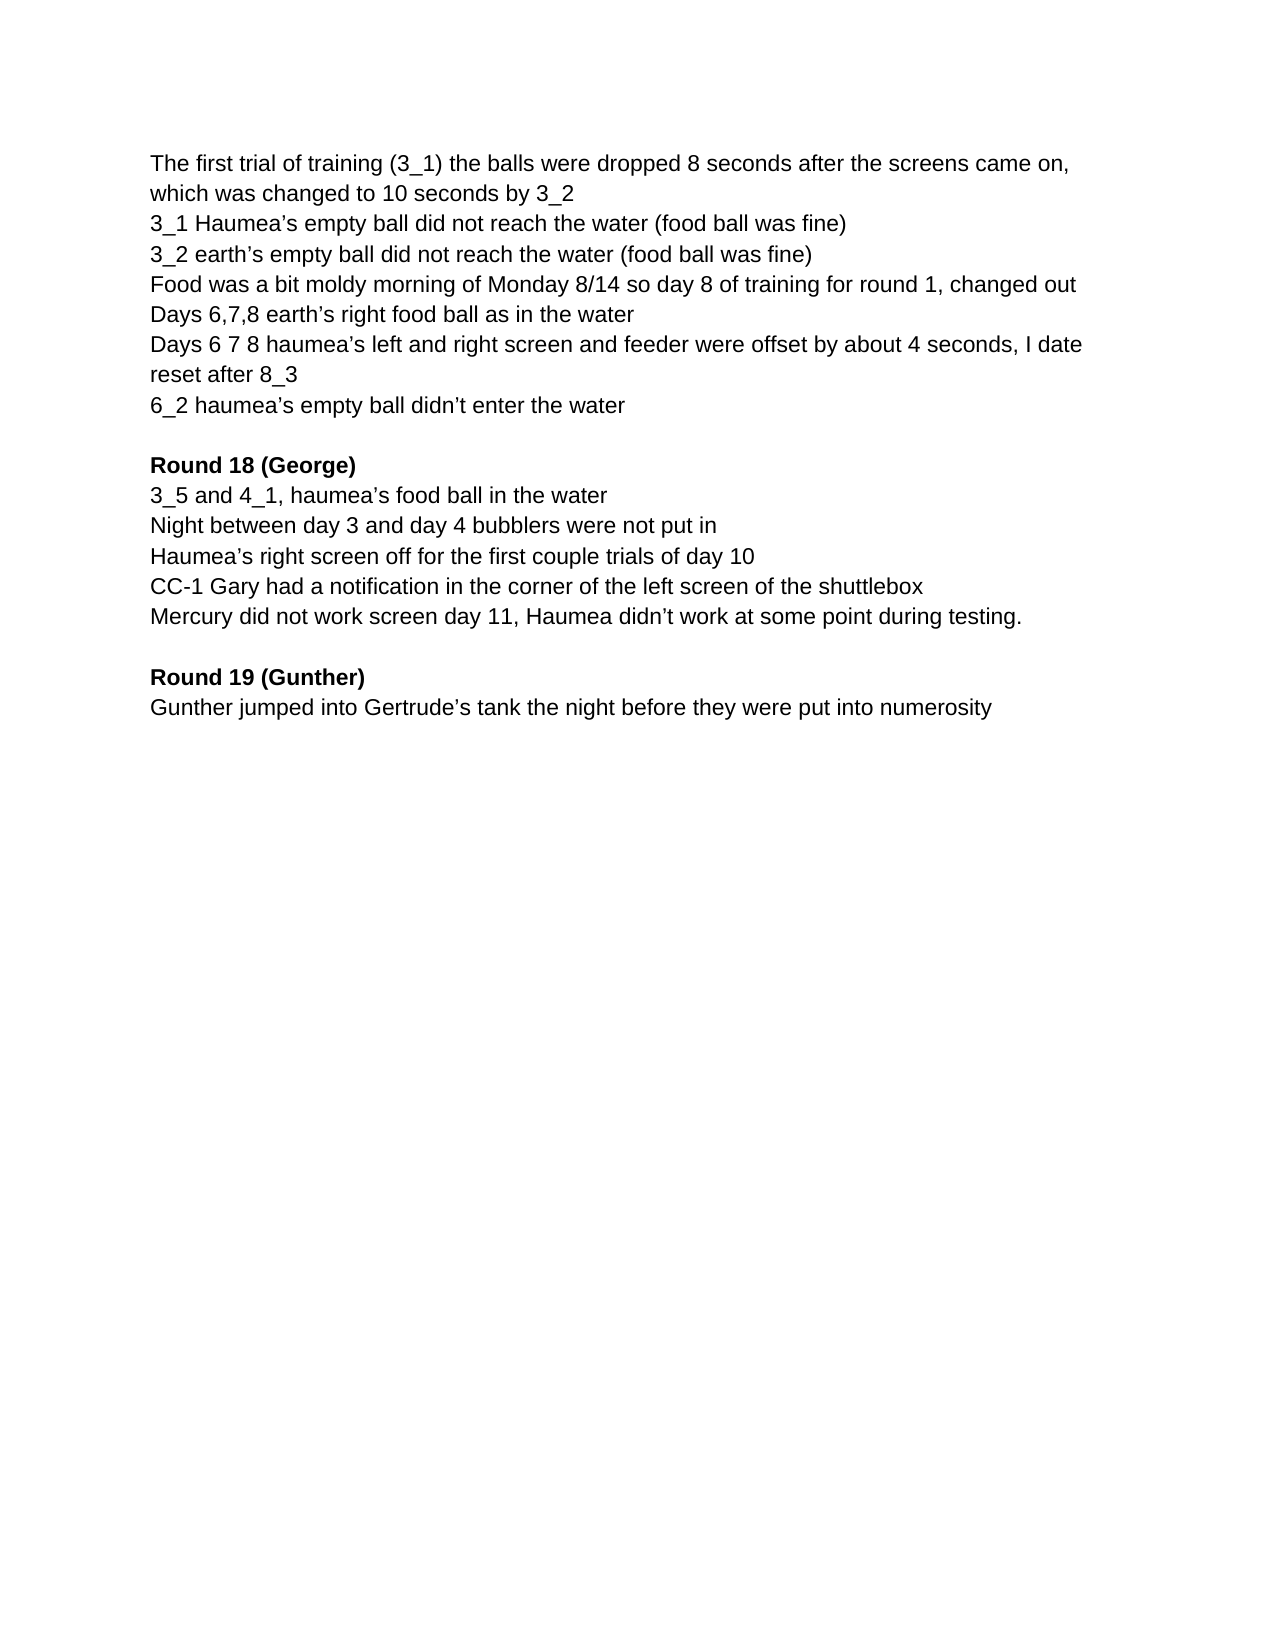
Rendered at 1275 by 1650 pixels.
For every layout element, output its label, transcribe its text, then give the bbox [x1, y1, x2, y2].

text Days 6,7,8 earth’s right food ball as in the water [150, 301, 1125, 327]
text 3_1 Haumea’s empty ball did not reach the water (food ball was fine) [150, 210, 1125, 237]
text 3_5 and 4_1, haumea’s food ball in the water [150, 482, 1125, 509]
text Food was a bit moldy morning of Monday 8/14 so day 8 of training for round 1, changed out [150, 271, 1125, 297]
text Mercury did not work screen day 11, Haumea didn’t work at some point during testing. [150, 603, 1125, 629]
text 6_2 haumea’s empty ball didn’t enter the water [150, 392, 1125, 418]
text Gunther jumped into Gertrude’s tank the night before they were put into numerosity [150, 694, 1125, 720]
text Round 19 (Gunther) [150, 663, 1125, 690]
text The first trial of training (3_1) the balls were dropped 8 seconds after the screens came on, which was changed to 10 seconds by 3_2 [150, 150, 1125, 207]
text Night between day 3 and day 4 bubblers were not put in [150, 512, 1125, 539]
text CC-1 Gary had a notification in the corner of the left screen of the shuttlebox [150, 573, 1125, 599]
text 3_2 earth’s empty ball did not reach the water (food ball was fine) [150, 241, 1125, 267]
text Haumea’s right screen off for the first couple trials of day 10 [150, 543, 1125, 569]
text Round 18 (George) [150, 452, 1125, 478]
text Days 6 7 8 haumea’s left and right screen and feeder were offset by about 4 seconds, I date reset after 8_3 [150, 331, 1125, 388]
